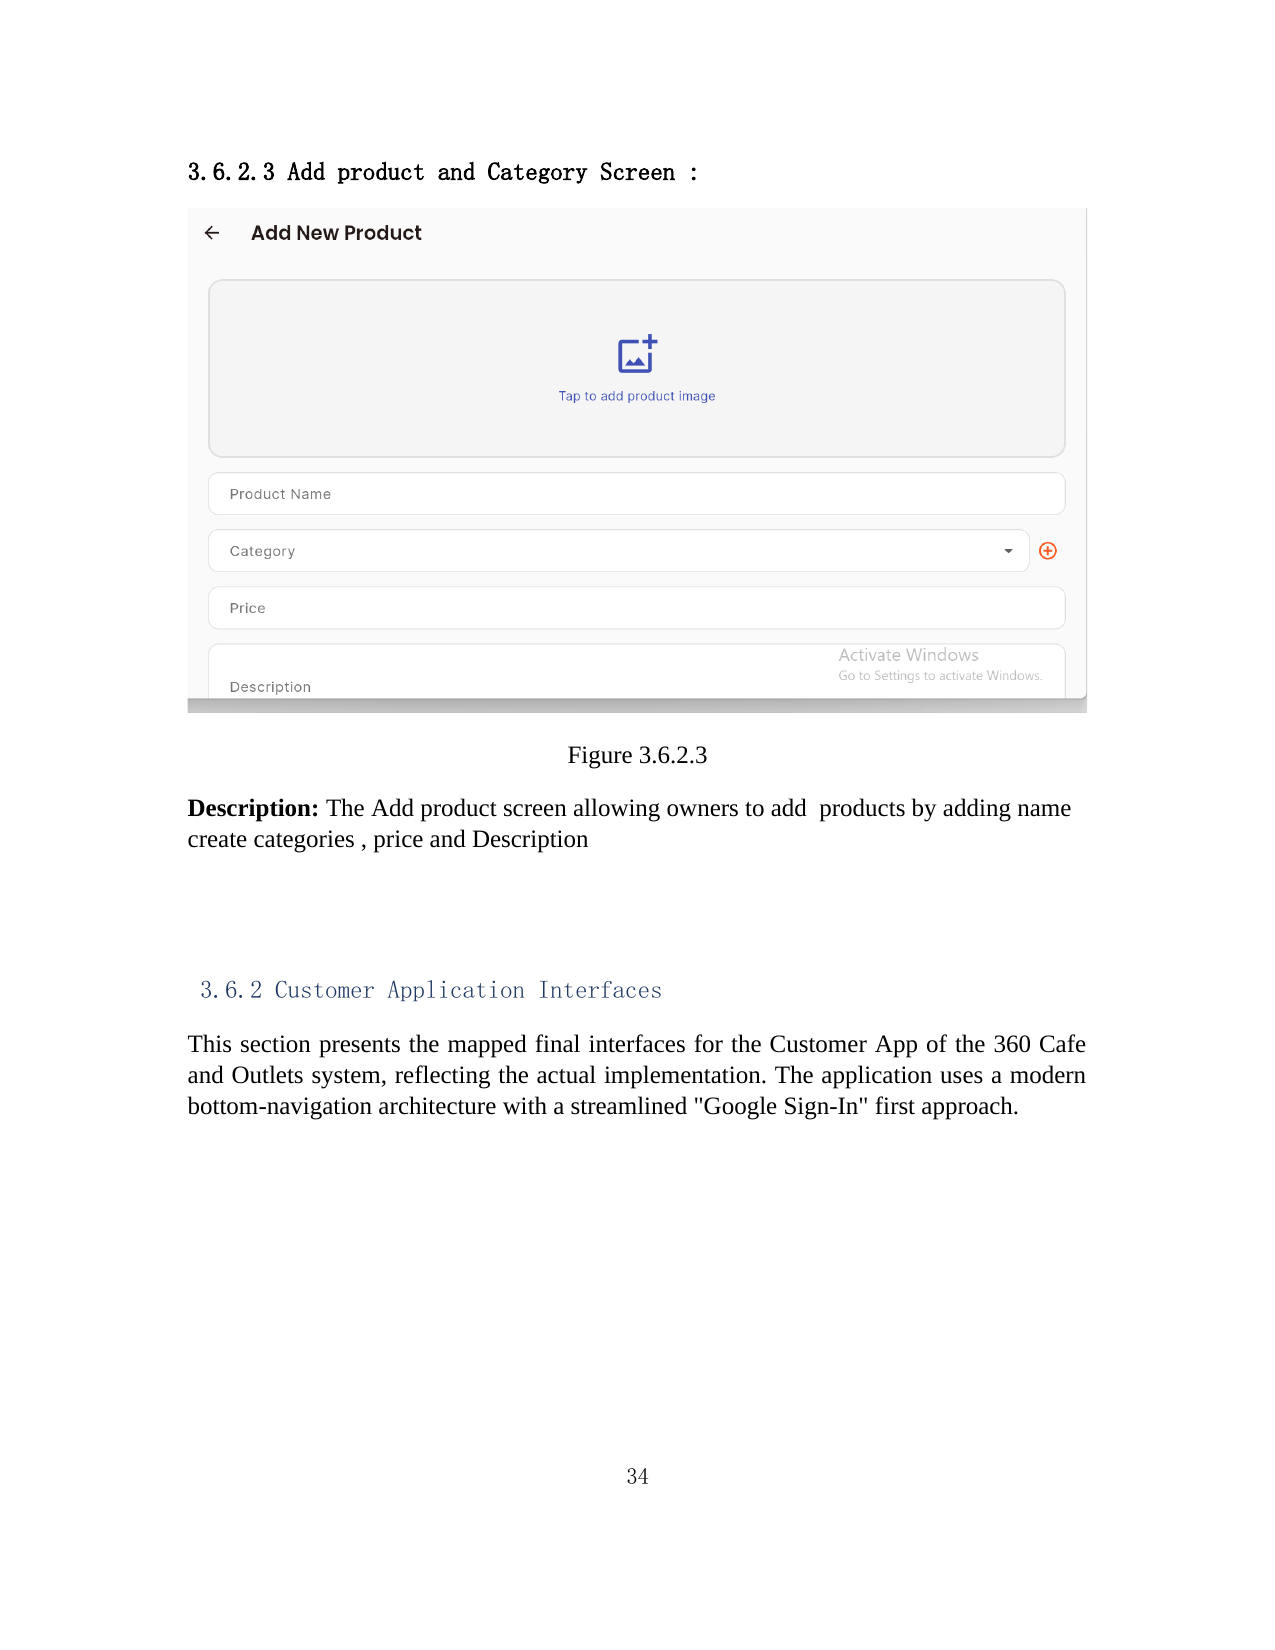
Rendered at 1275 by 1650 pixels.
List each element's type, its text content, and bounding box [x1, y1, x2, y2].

subtitle 3.6.2.3 Add product and Category Screen : [187, 155, 1087, 183]
text Figure 3.6.2.3 [187, 740, 1087, 768]
text Description: The Add product screen allowing owners to add products by adding name create categories , price and Description [187, 793, 1087, 853]
picture [187, 208, 1088, 713]
subtitle 3.6.2 Customer Application Interfaces [187, 973, 1087, 1002]
text This section presents the mapped final interfaces for the Customer App of the 360 Cafe and Outlets system, reflecting the actual implementation. The application uses a modern bottom-navigation architecture with a streamlined "Google Sign-In" first approach. [187, 1029, 1087, 1120]
